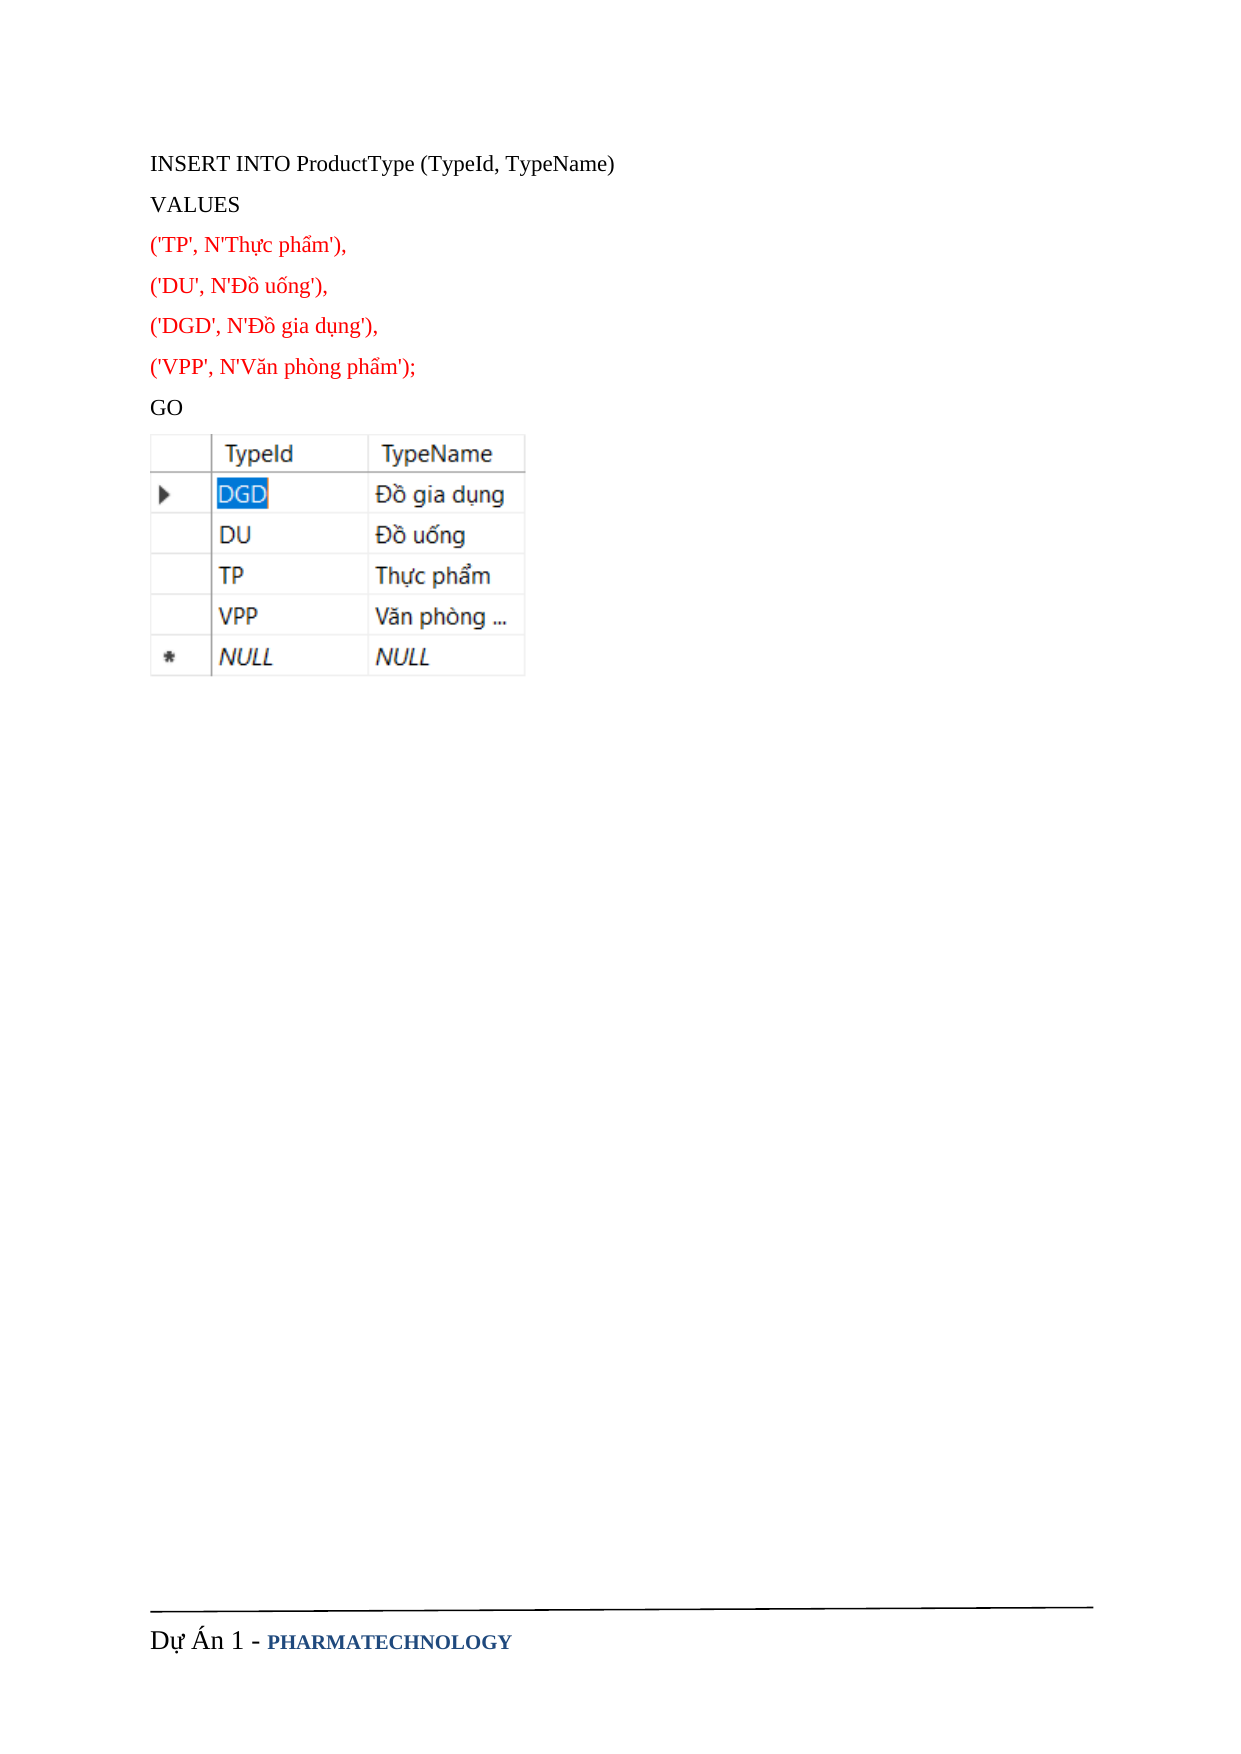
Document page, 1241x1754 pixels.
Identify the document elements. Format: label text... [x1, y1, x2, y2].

text VALUES [150, 191, 1090, 217]
text ('DGD', N'Đồ gia dụng'), [150, 312, 1090, 339]
text ('VPP', N'Văn phòng phẩm'); [150, 353, 1090, 379]
text ('TP', N'Thực phẩm'), [150, 231, 1090, 258]
text GO [150, 394, 1090, 420]
picture [150, 434, 590, 689]
text ('DU', N'Đồ uống'), [150, 272, 1090, 298]
text INSERT INTO ProductType (TypeId, TypeName) [150, 150, 1090, 176]
